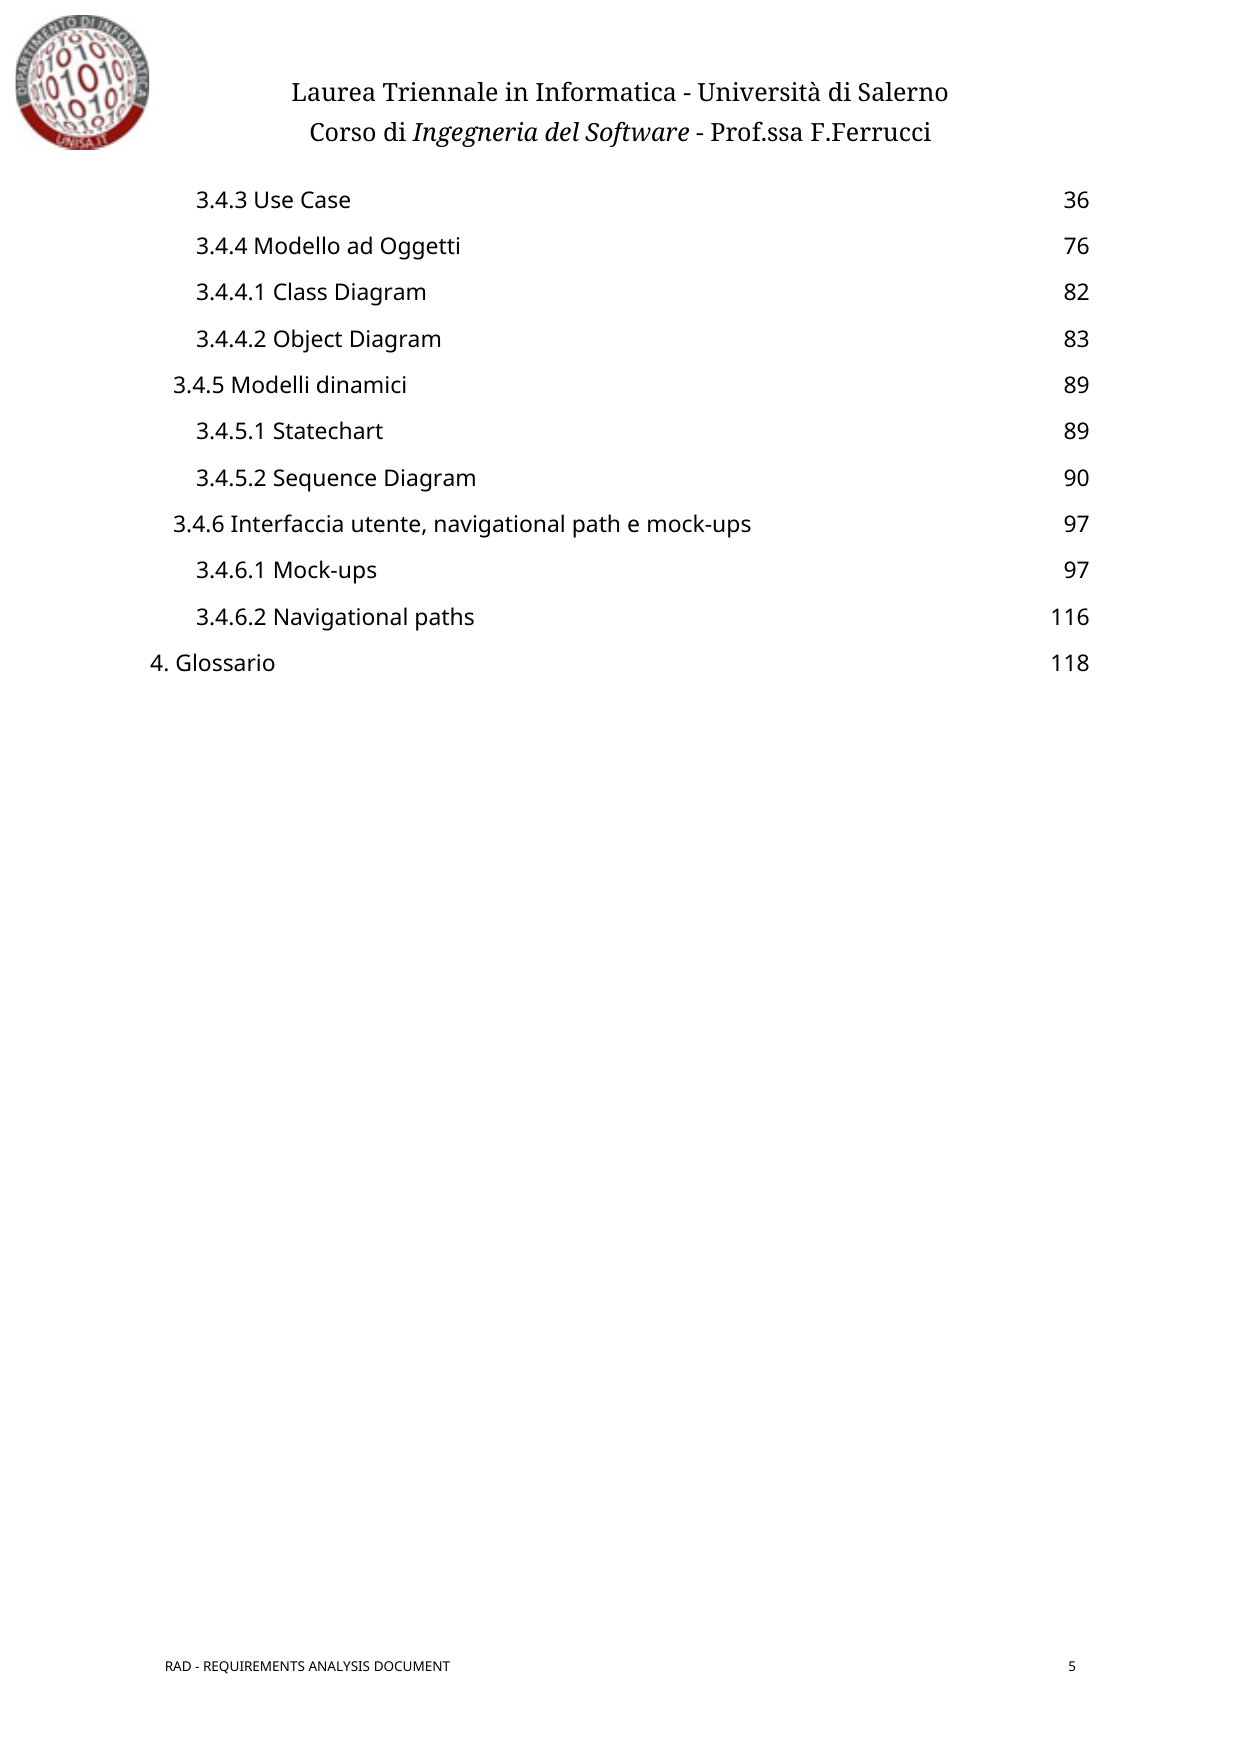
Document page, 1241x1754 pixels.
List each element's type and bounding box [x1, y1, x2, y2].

picture [15, 15, 150, 150]
